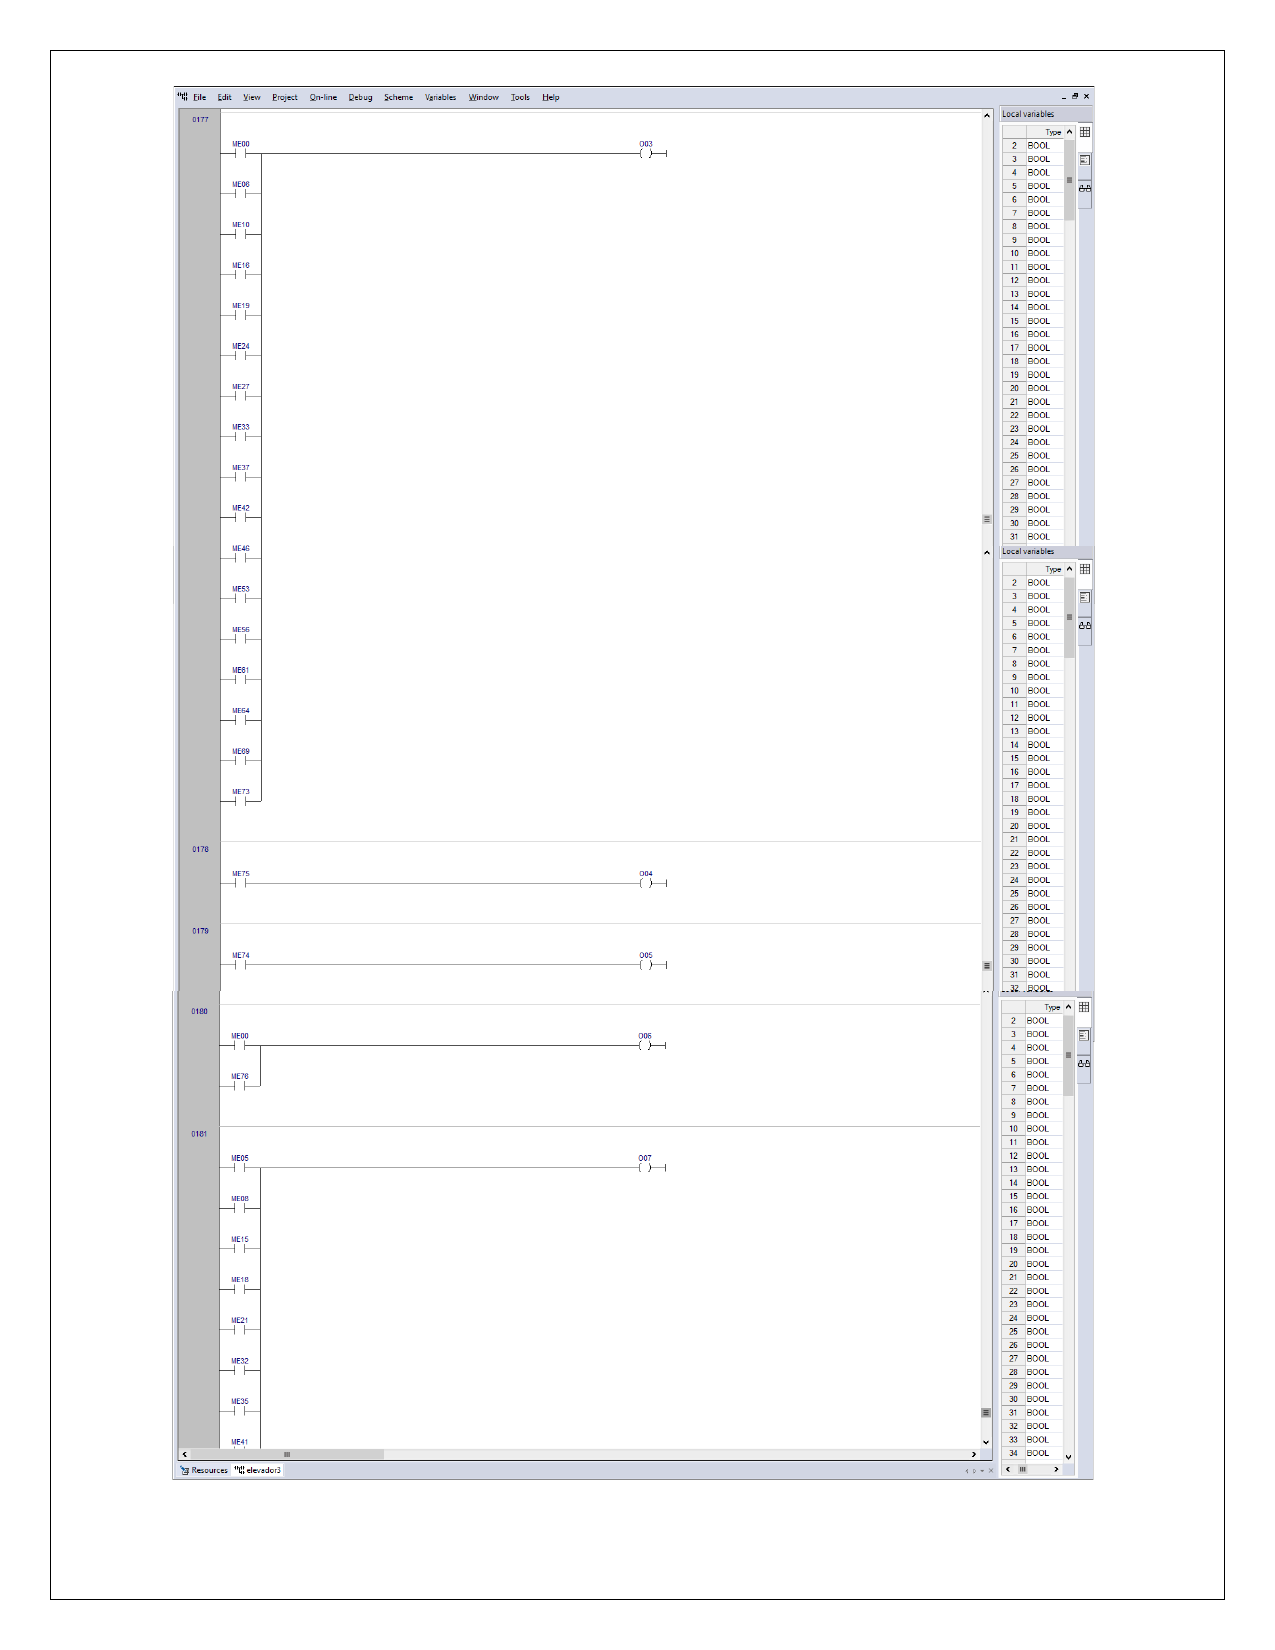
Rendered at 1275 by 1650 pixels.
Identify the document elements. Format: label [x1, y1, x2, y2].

picture [172, 86, 1095, 1480]
